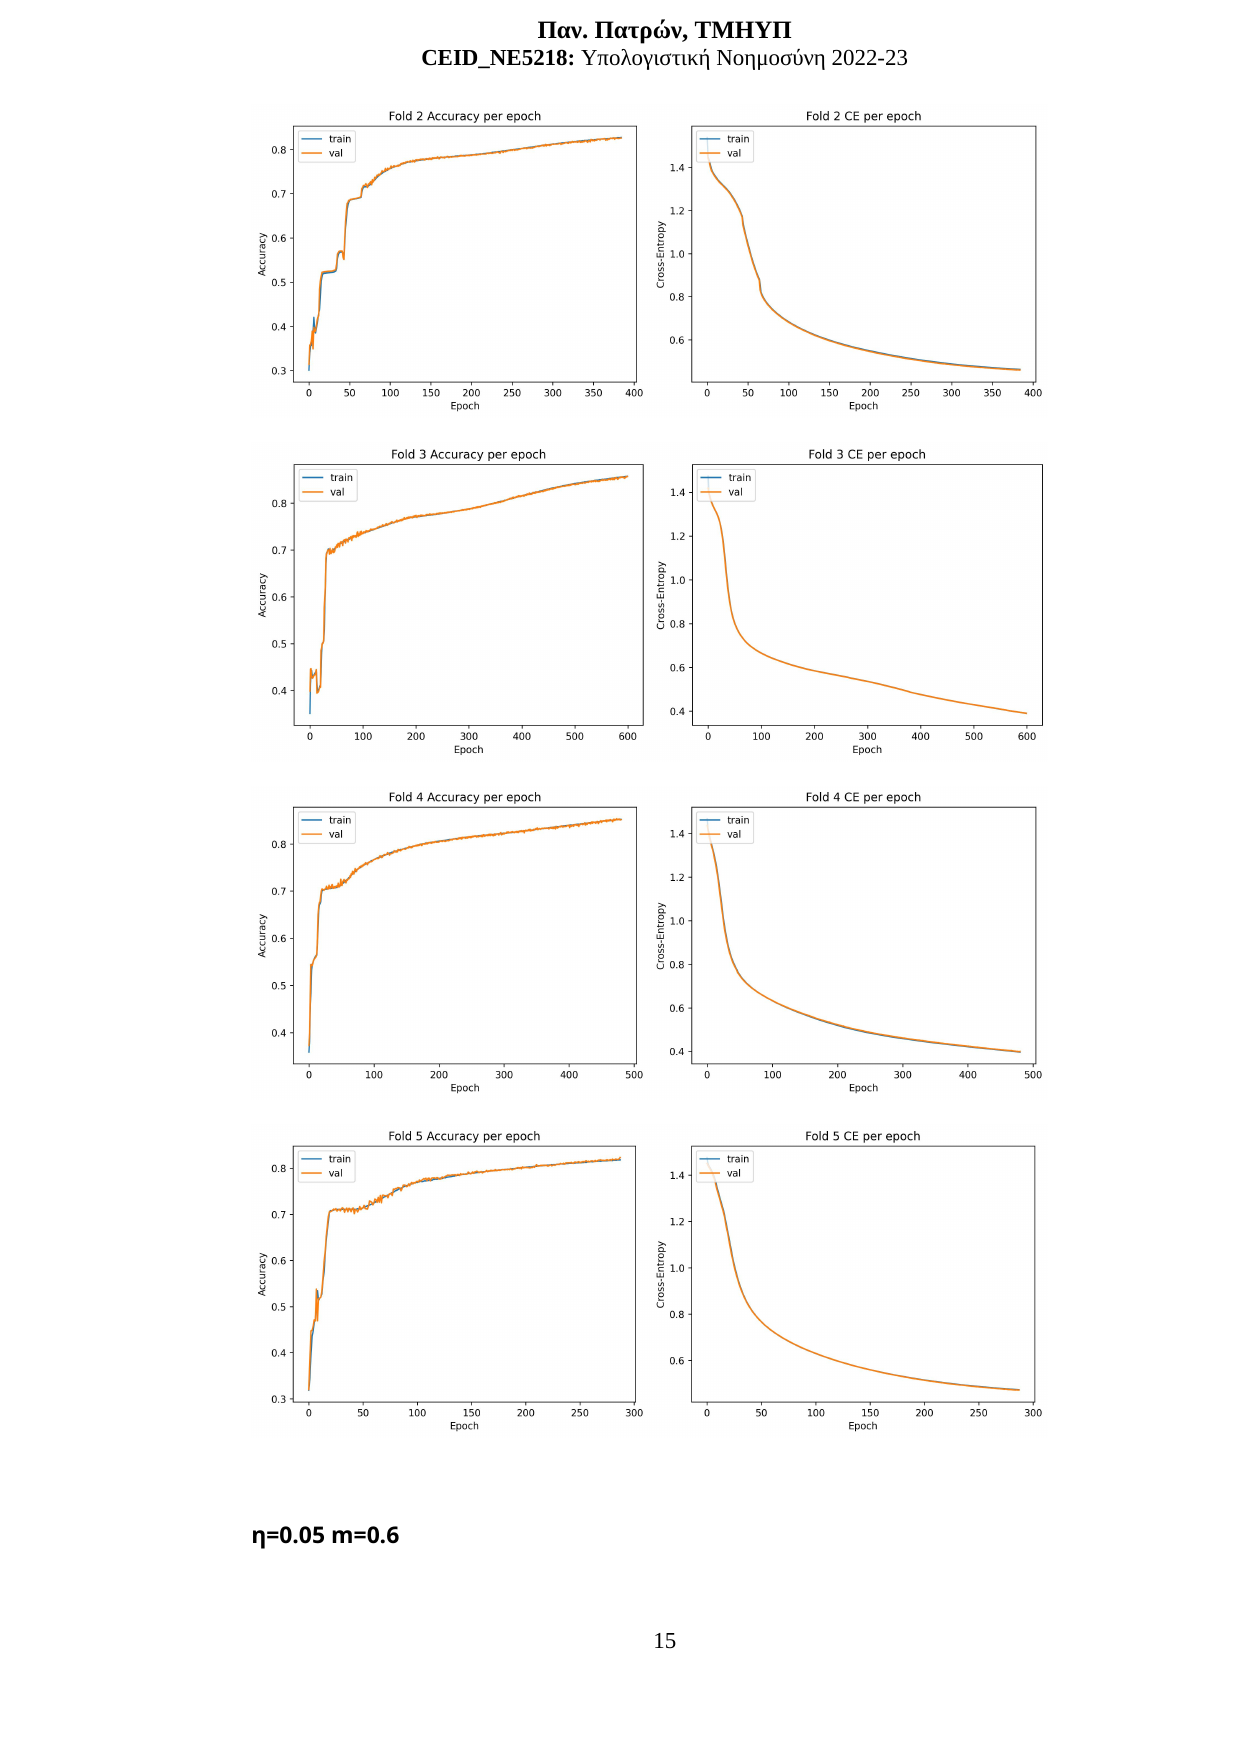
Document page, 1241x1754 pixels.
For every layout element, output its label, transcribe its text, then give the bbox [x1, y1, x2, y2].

text η=0.05 m=0.6 [251, 1519, 1152, 1550]
picture [251, 104, 1049, 418]
picture [251, 442, 1049, 762]
picture [251, 786, 1049, 1100]
picture [251, 1124, 1049, 1438]
